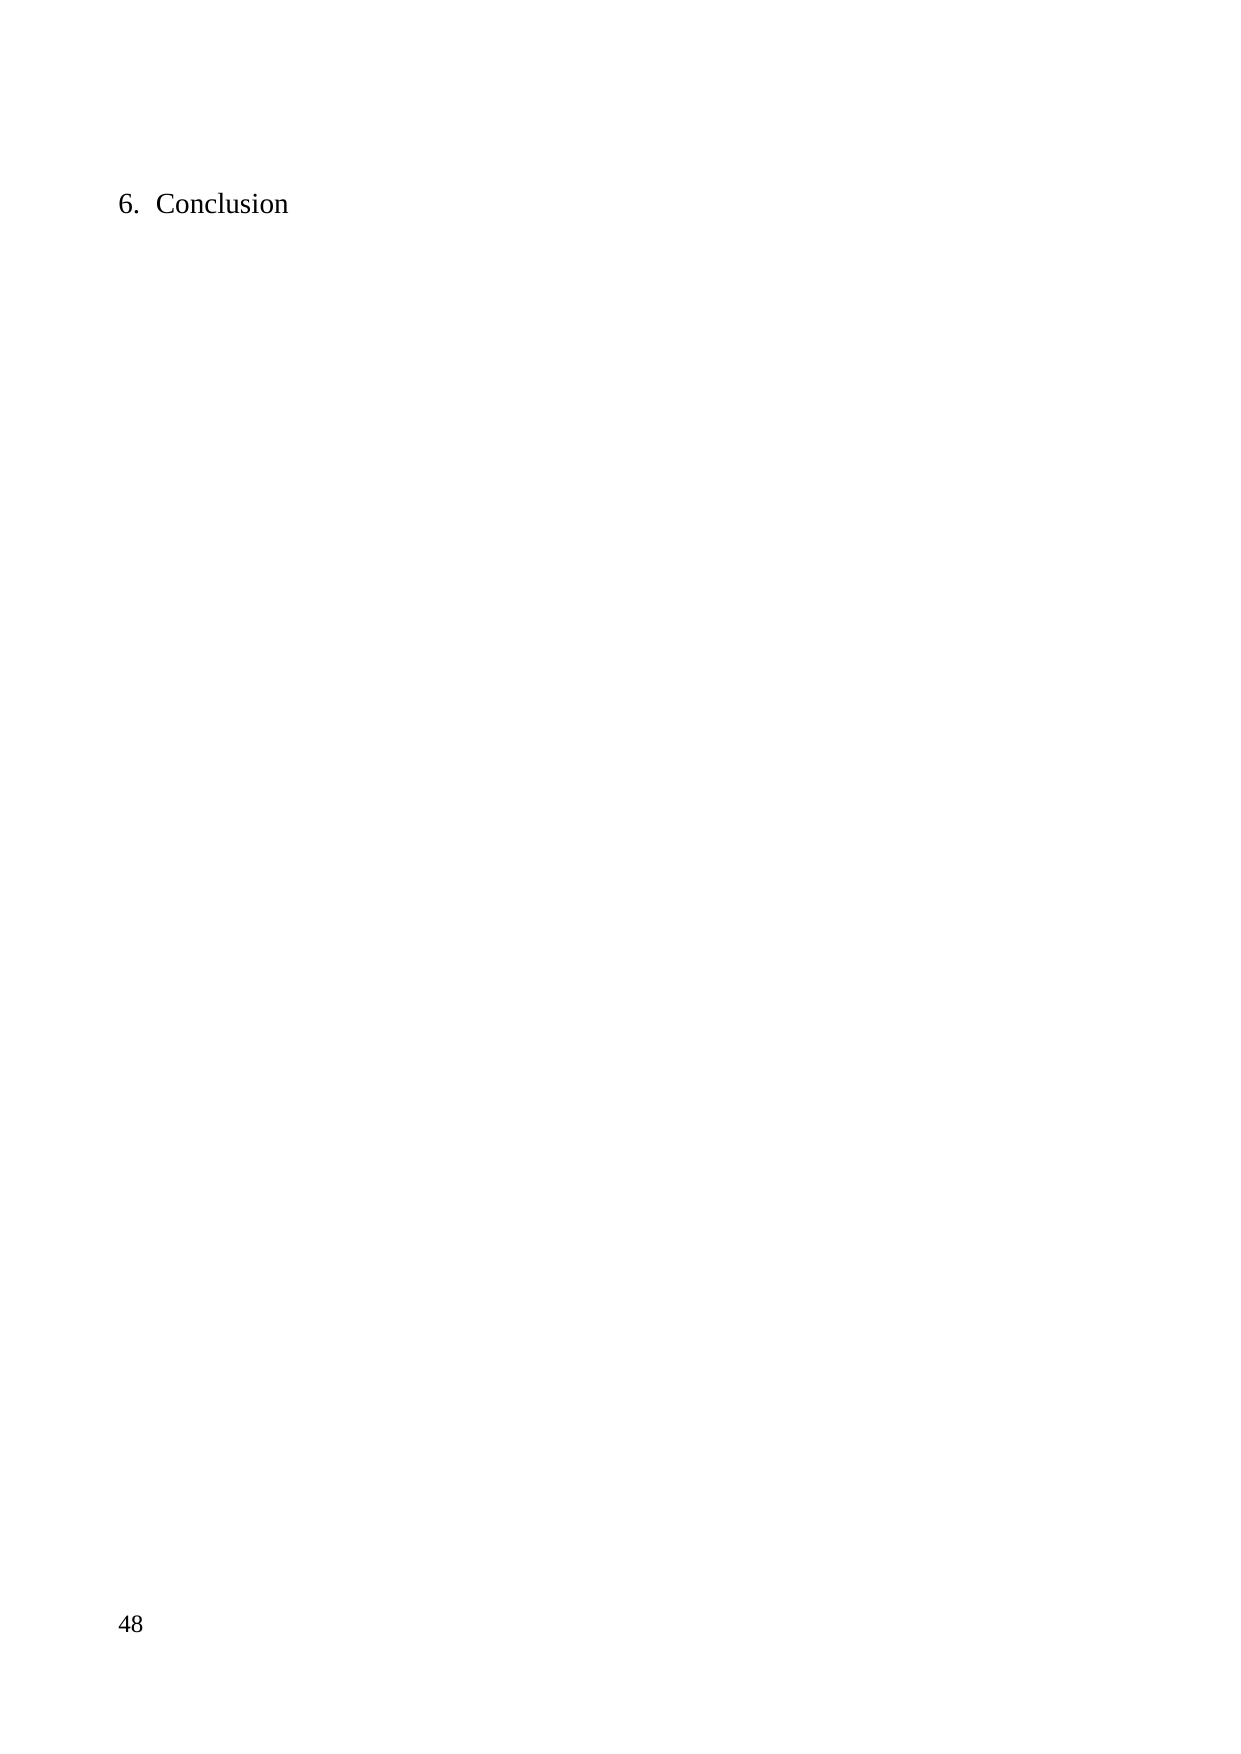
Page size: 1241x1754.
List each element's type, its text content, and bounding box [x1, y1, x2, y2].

subtitle Conclusion [118, 187, 1123, 220]
